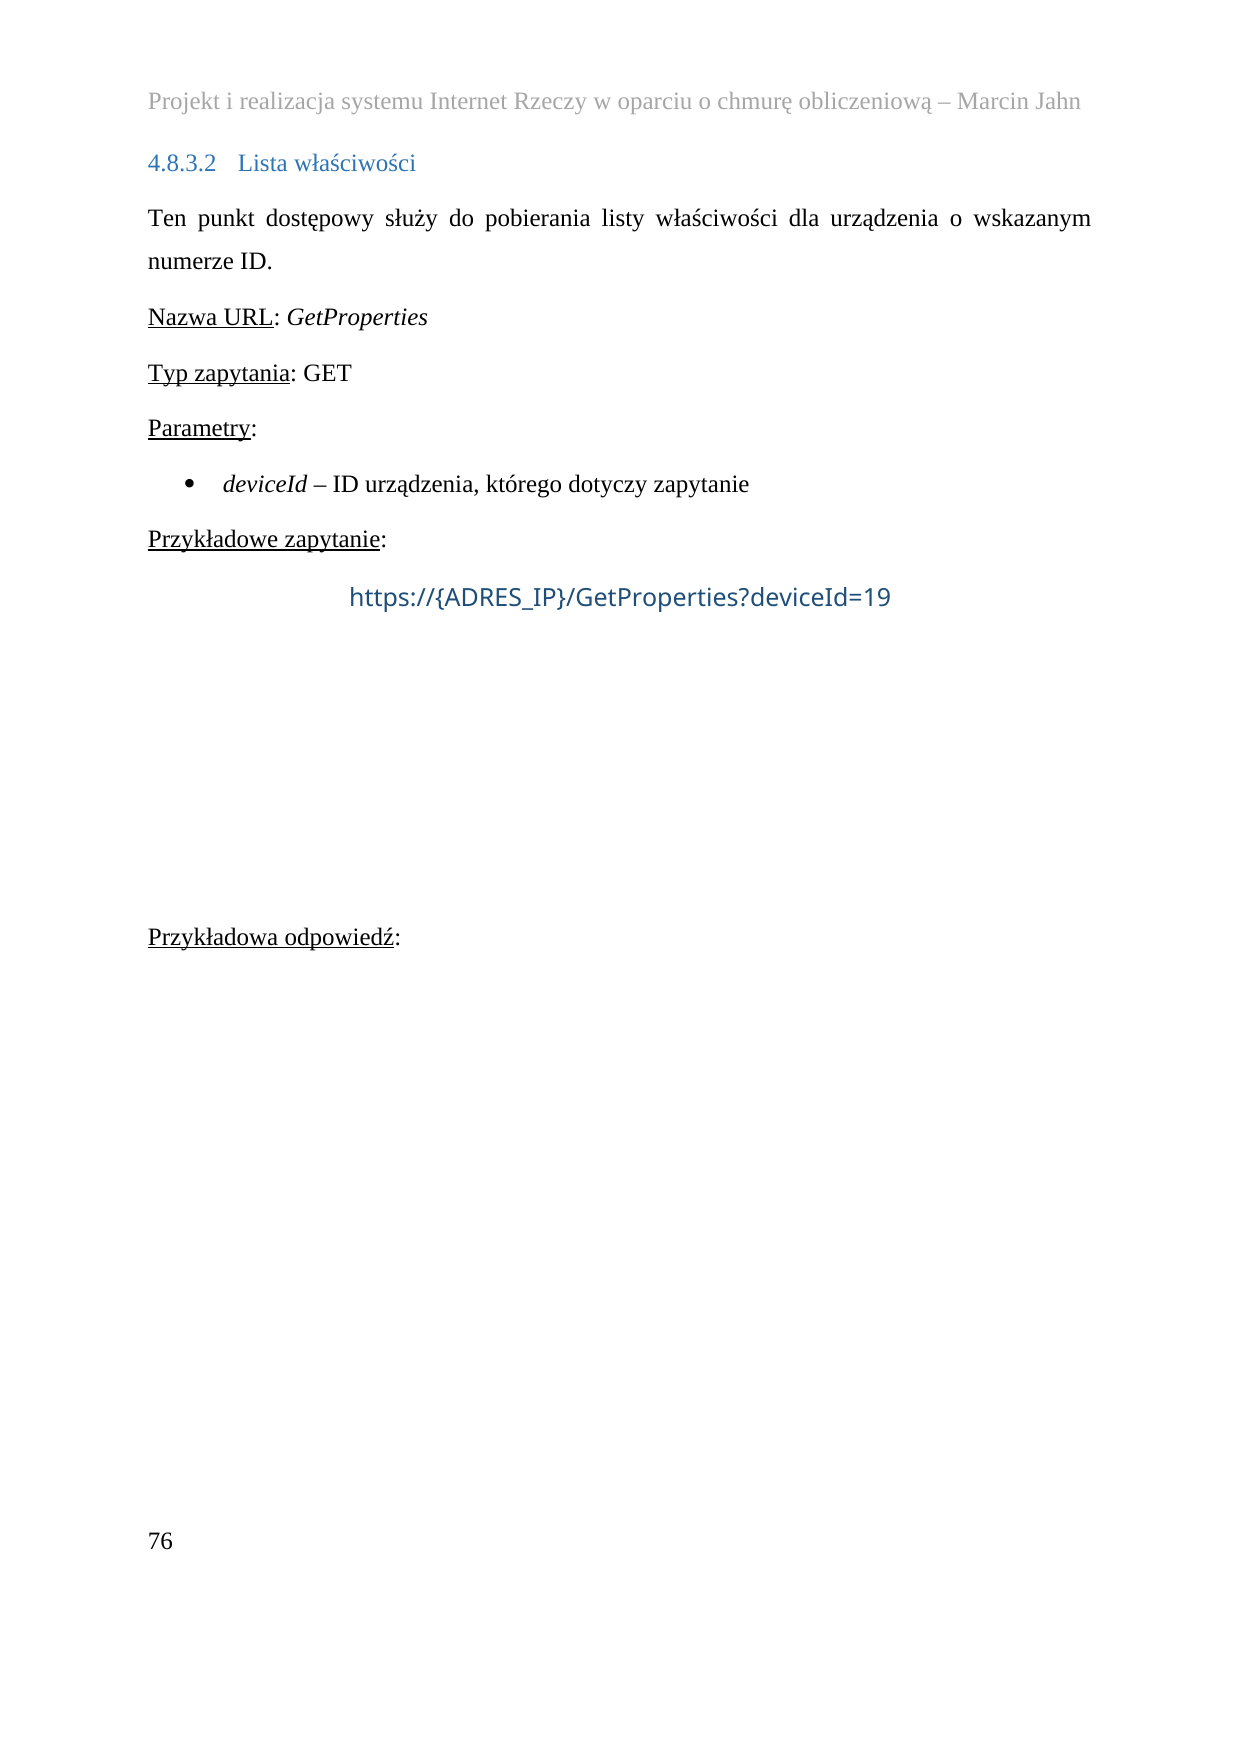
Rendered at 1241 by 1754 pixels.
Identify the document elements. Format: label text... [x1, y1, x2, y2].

text Przykładowa odpowiedź: [148, 922, 1093, 951]
text Parametry: [148, 413, 1093, 442]
text Typ zapytania: GET [148, 358, 1093, 386]
text https://{ADRES_IP}/GetProperties?deviceId=19 [148, 580, 1093, 614]
text Przykładowe zapytanie: [148, 524, 1093, 553]
list deviceId – ID urządzenia, którego dotyczy zapytanie [185, 469, 1093, 498]
text Nazwa URL: GetProperties [148, 302, 1093, 331]
text Ten punkt dostępowy służy do pobierania listy właściwości dla urządzenia o wskazanym numerze ID. [148, 203, 1093, 275]
subtitle Lista właściwości [148, 148, 1093, 176]
